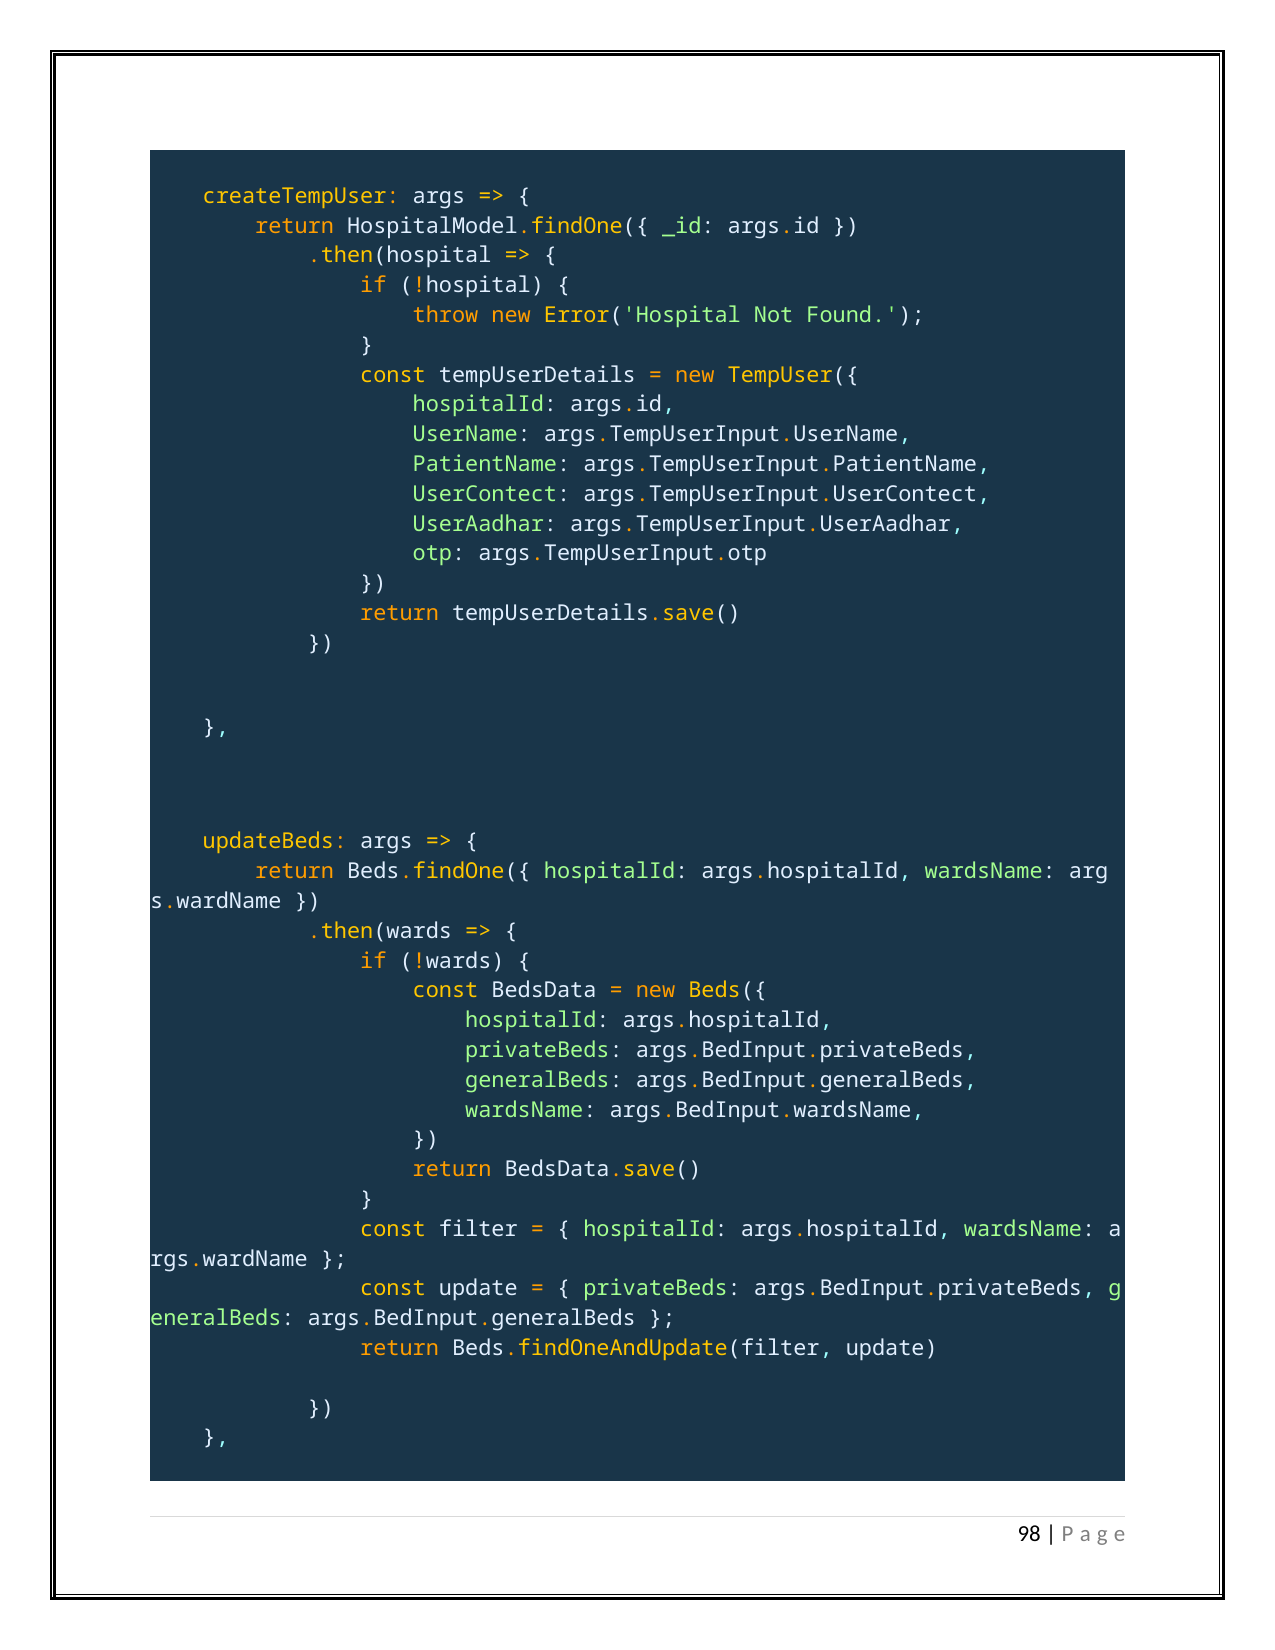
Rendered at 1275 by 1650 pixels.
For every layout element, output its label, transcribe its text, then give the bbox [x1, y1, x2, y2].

text const BedsData = new Beds({ [150, 974, 1125, 1004]
text }) [150, 1123, 1125, 1153]
text const update = { privateBeds: args.BedInput.privateBeds, generalBeds: args.BedInput.generalBeds }; [150, 1272, 1125, 1332]
text return tempUserDetails.save() [150, 597, 1125, 627]
text updateBeds: args => { [150, 826, 1125, 855]
text UserContect: args.TempUserInput.UserContect, [150, 478, 1125, 507]
text hospitalId: args.id, [150, 388, 1125, 418]
text throw new Error('Hospital Not Found.'); [150, 299, 1125, 329]
text }) [150, 567, 1125, 597]
text } [150, 1183, 1125, 1213]
text if (!wards) { [150, 945, 1125, 974]
text createTempUser: args => { [150, 180, 1125, 209]
text .then(wards => { [150, 915, 1125, 945]
text const tempUserDetails = new TempUser({ [150, 358, 1125, 388]
text } [150, 329, 1125, 358]
text UserAadhar: args.TempUserInput.UserAadhar, [150, 507, 1125, 537]
text }, [150, 1421, 1125, 1451]
text const filter = { hospitalId: args.hospitalId, wardsName: args.wardName }; [150, 1213, 1125, 1272]
text .then(hospital => { [150, 239, 1125, 269]
text return HospitalModel.findOne({ _id: args.id }) [150, 209, 1125, 239]
text }) [150, 1392, 1125, 1421]
text otp: args.TempUserInput.otp [150, 537, 1125, 567]
text wardsName: args.BedInput.wardsName, [150, 1094, 1125, 1123]
text return Beds.findOne({ hospitalId: args.hospitalId, wardsName: args.wardName }) [150, 855, 1125, 915]
text }) [150, 627, 1125, 656]
text UserName: args.TempUserInput.UserName, [150, 418, 1125, 448]
text return BedsData.save() [150, 1153, 1125, 1183]
text PatientName: args.TempUserInput.PatientName, [150, 448, 1125, 478]
text return Beds.findOneAndUpdate(filter, update) [150, 1332, 1125, 1362]
text privateBeds: args.BedInput.privateBeds, [150, 1034, 1125, 1064]
text }, [150, 711, 1125, 741]
text if (!hospital) { [150, 269, 1125, 299]
text generalBeds: args.BedInput.generalBeds, [150, 1064, 1125, 1094]
text hospitalId: args.hospitalId, [150, 1004, 1125, 1034]
